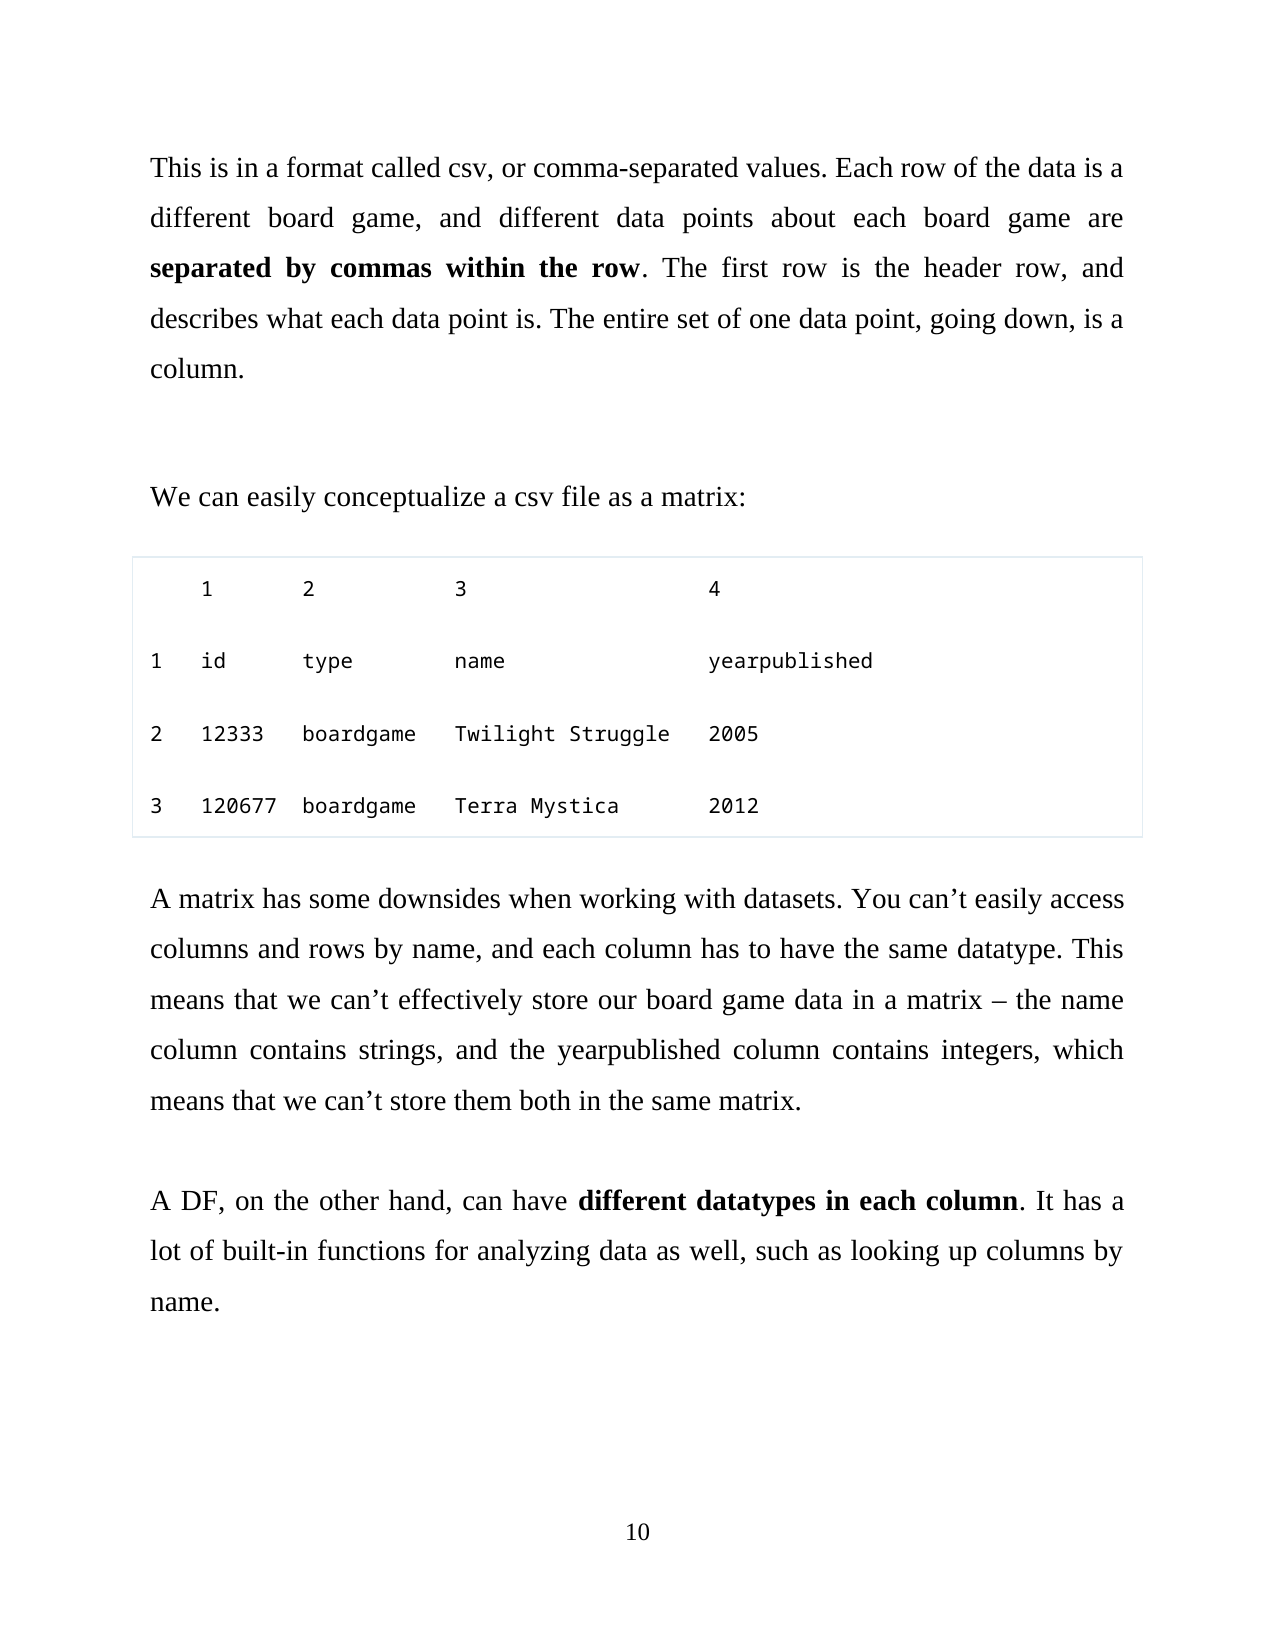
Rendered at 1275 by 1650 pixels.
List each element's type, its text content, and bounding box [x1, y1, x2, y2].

text 2 12333 boardgame Twilight Struggle 2005 [133, 701, 1142, 747]
text This is in a format called csv, or comma-separated values. Each row of the data is a different board game, and different data points about each board game are separated by commas within the row. The first row is the header row, and describes what each data point is. The entire set of one data point, going down, is a column. [150, 150, 1125, 385]
text 1 2 3 4 [133, 558, 1142, 603]
text A DF, on the other hand, can have different datatypes in each column. It has a lot of built-in functions for analyzing data as well, such as looking up columns by name. [150, 1183, 1125, 1317]
text 3 120677 boardgame Terra Mystica 2012 [133, 773, 1142, 836]
text A matrix has some downsides when working with datasets. You can’t easily access columns and rows by name, and each column has to have the same datatype. This means that we can’t effectively store our board game data in a matrix – the name column contains strings, and the yearpublished column contains integers, which means that we can’t store them both in the same matrix. [150, 881, 1125, 1116]
text We can easily conceptualize a csv file as a matrix: [150, 479, 1125, 512]
text 1 id type name yearpublished [133, 628, 1142, 675]
